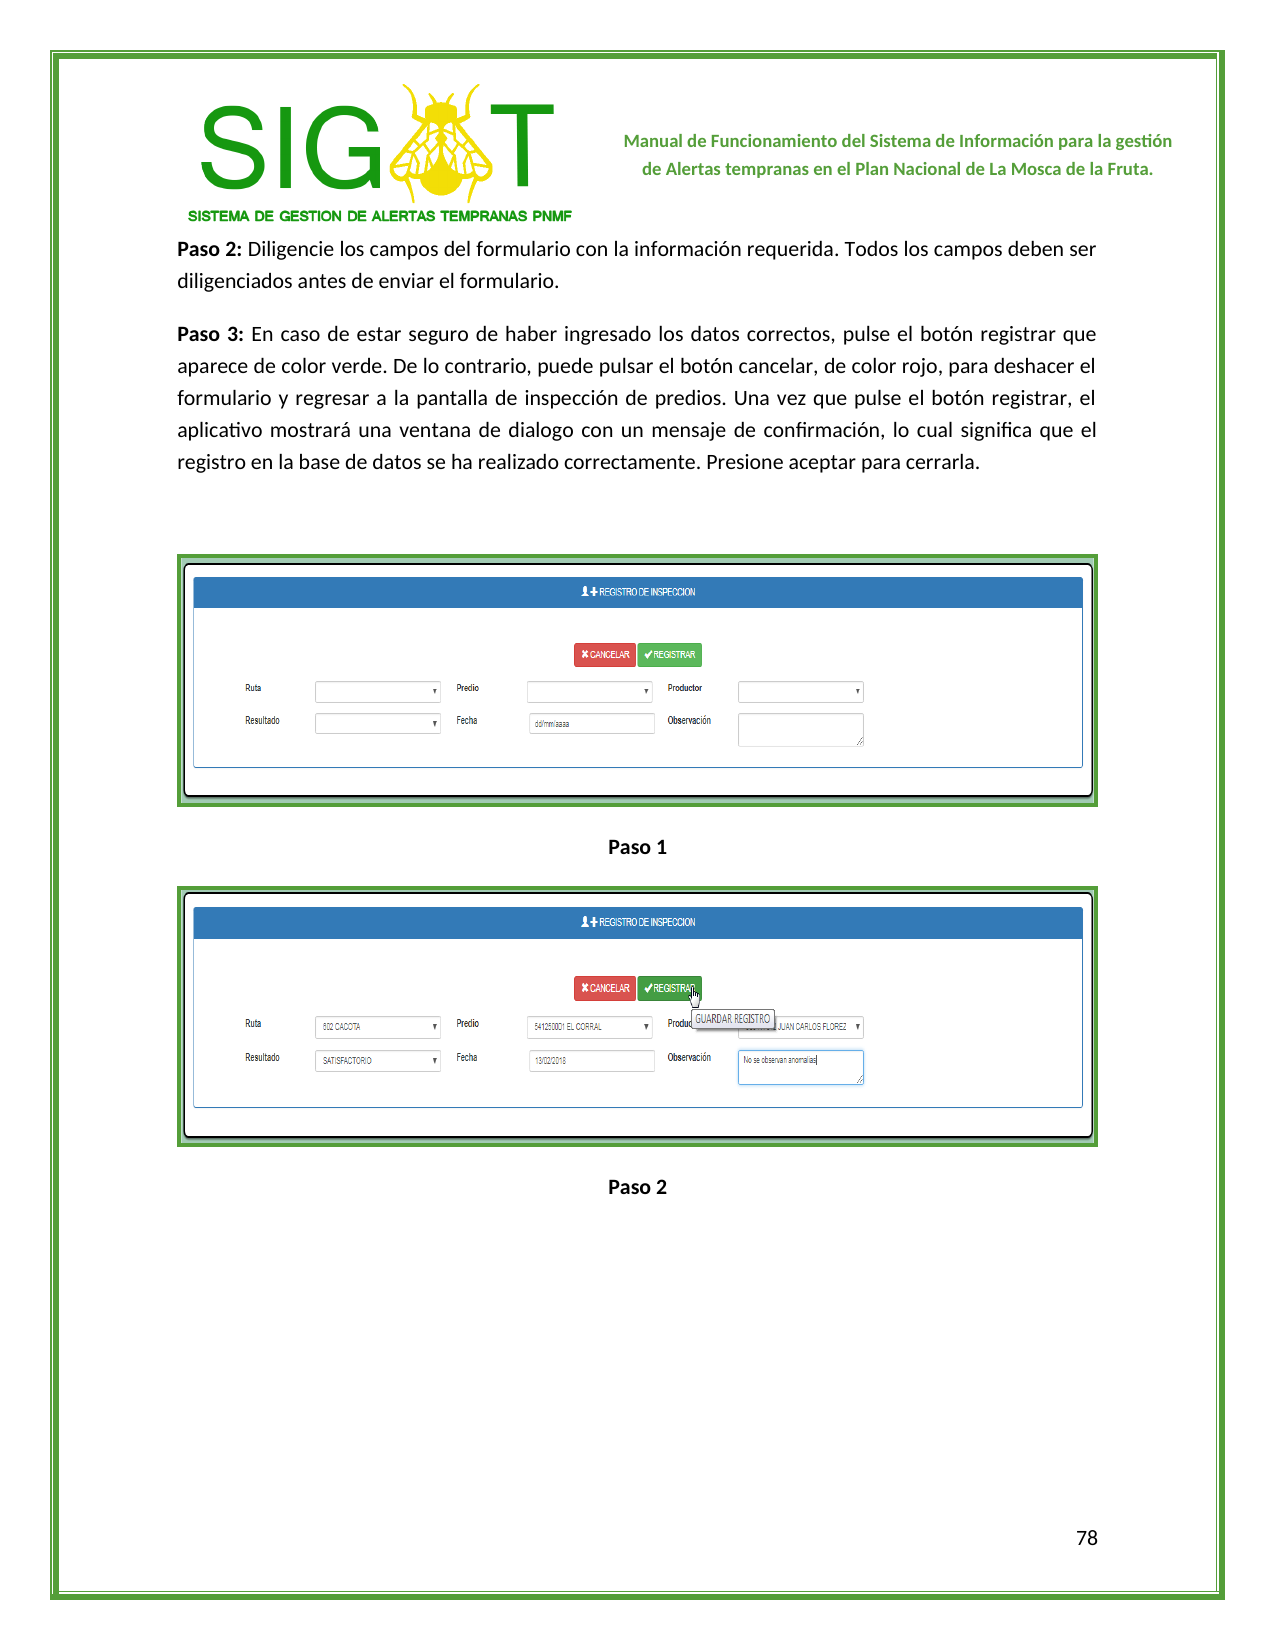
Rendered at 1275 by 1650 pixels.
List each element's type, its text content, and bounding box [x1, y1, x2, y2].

text Paso 2: Diligencie los campos del formulario con la información requerida. Todos los campos deben ser diligenciados antes de enviar el formulario. [177, 236, 1098, 294]
text Paso 2 [177, 1173, 1098, 1200]
text Paso 3: En caso de estar seguro de haber ingresado los datos correctos, pulse el botón registrar que aparece de color verde. De lo contrario, puede pulsar el botón cancelar, de color rojo, para deshacer el formulario y regresar a la pantalla de inspección de predios. Una vez que pulse el botón registrar, el aplicativo mostrará una ventana de dialogo con un mensaje de confirmación, lo cual significa que el registro en la base de datos se ha realizado correctamente. Presione aceptar para cerrarla. [177, 320, 1098, 475]
picture [181, 558, 1094, 803]
text Paso 1 [177, 833, 1098, 860]
picture [181, 890, 1094, 1143]
picture [177, 73, 574, 236]
